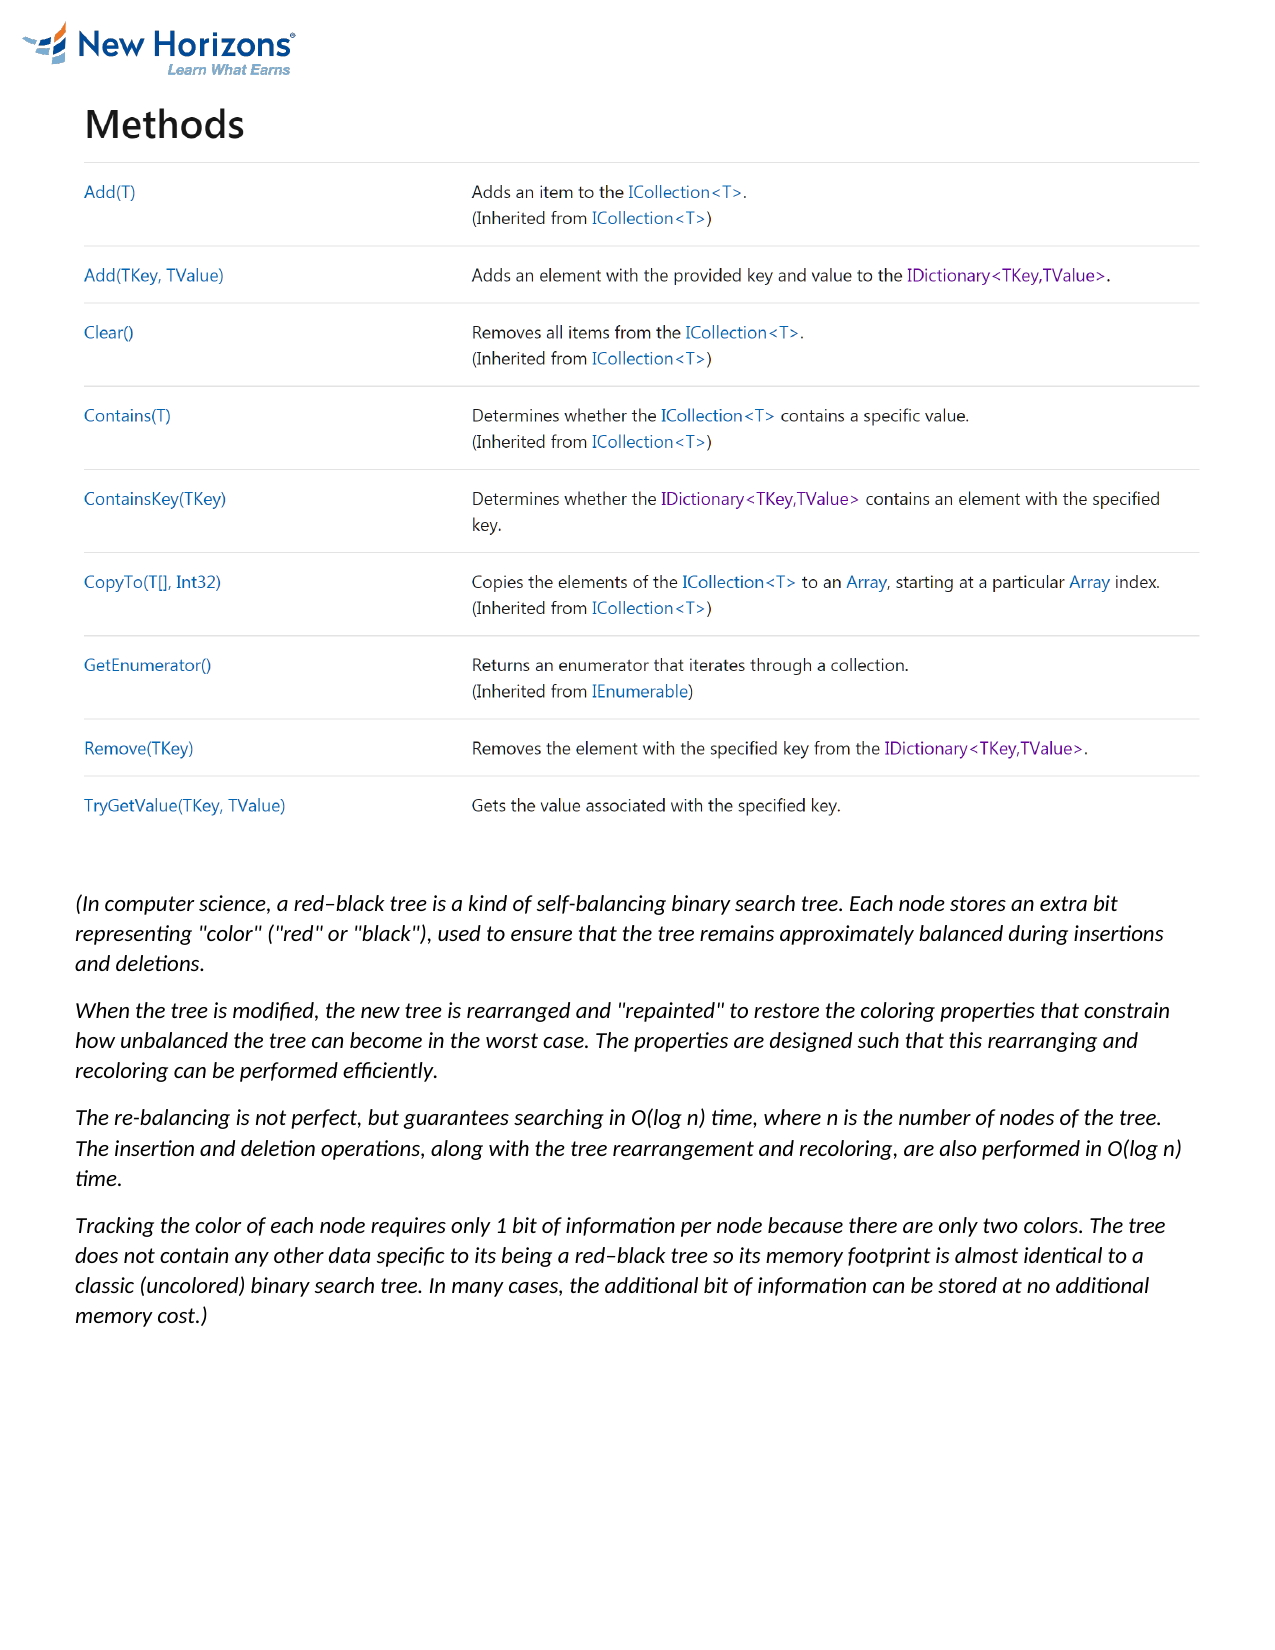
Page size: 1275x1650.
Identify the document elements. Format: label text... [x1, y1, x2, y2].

text When the tree is modified, the new tree is rearranged and "repainted" to restore the coloring properties that constrain how unbalanced the tree can become in the worst case. The properties are designed such that this rearranging and recoloring can be performed efficiently. [75, 996, 1200, 1084]
text The re-balancing is not perfect, but guarantees searching in O(log n) time, where n is the number of nodes of the tree. The insertion and deletion operations, along with the tree rearrangement and recoloring, are also performed in O(log n) time. [75, 1103, 1200, 1192]
text Tracking the color of each node requires only 1 bit of information per node because there are only two colors. The tree does not contain any other data specific to its being a red–black tree so its memory footprint is almost identical to a classic (uncolored) binary search tree. In many cases, the additional bit of information can be stored at no additional memory cost.) [75, 1211, 1200, 1329]
picture [75, 103, 1200, 824]
text (In computer science, a red–black tree is a kind of self-balancing binary search tree. Each node stores an extra bit representing "color" ("red" or "black"), used to ensure that the tree remains approximately balanced during insertions and deletions. [75, 889, 1200, 977]
picture [20, 11, 297, 82]
